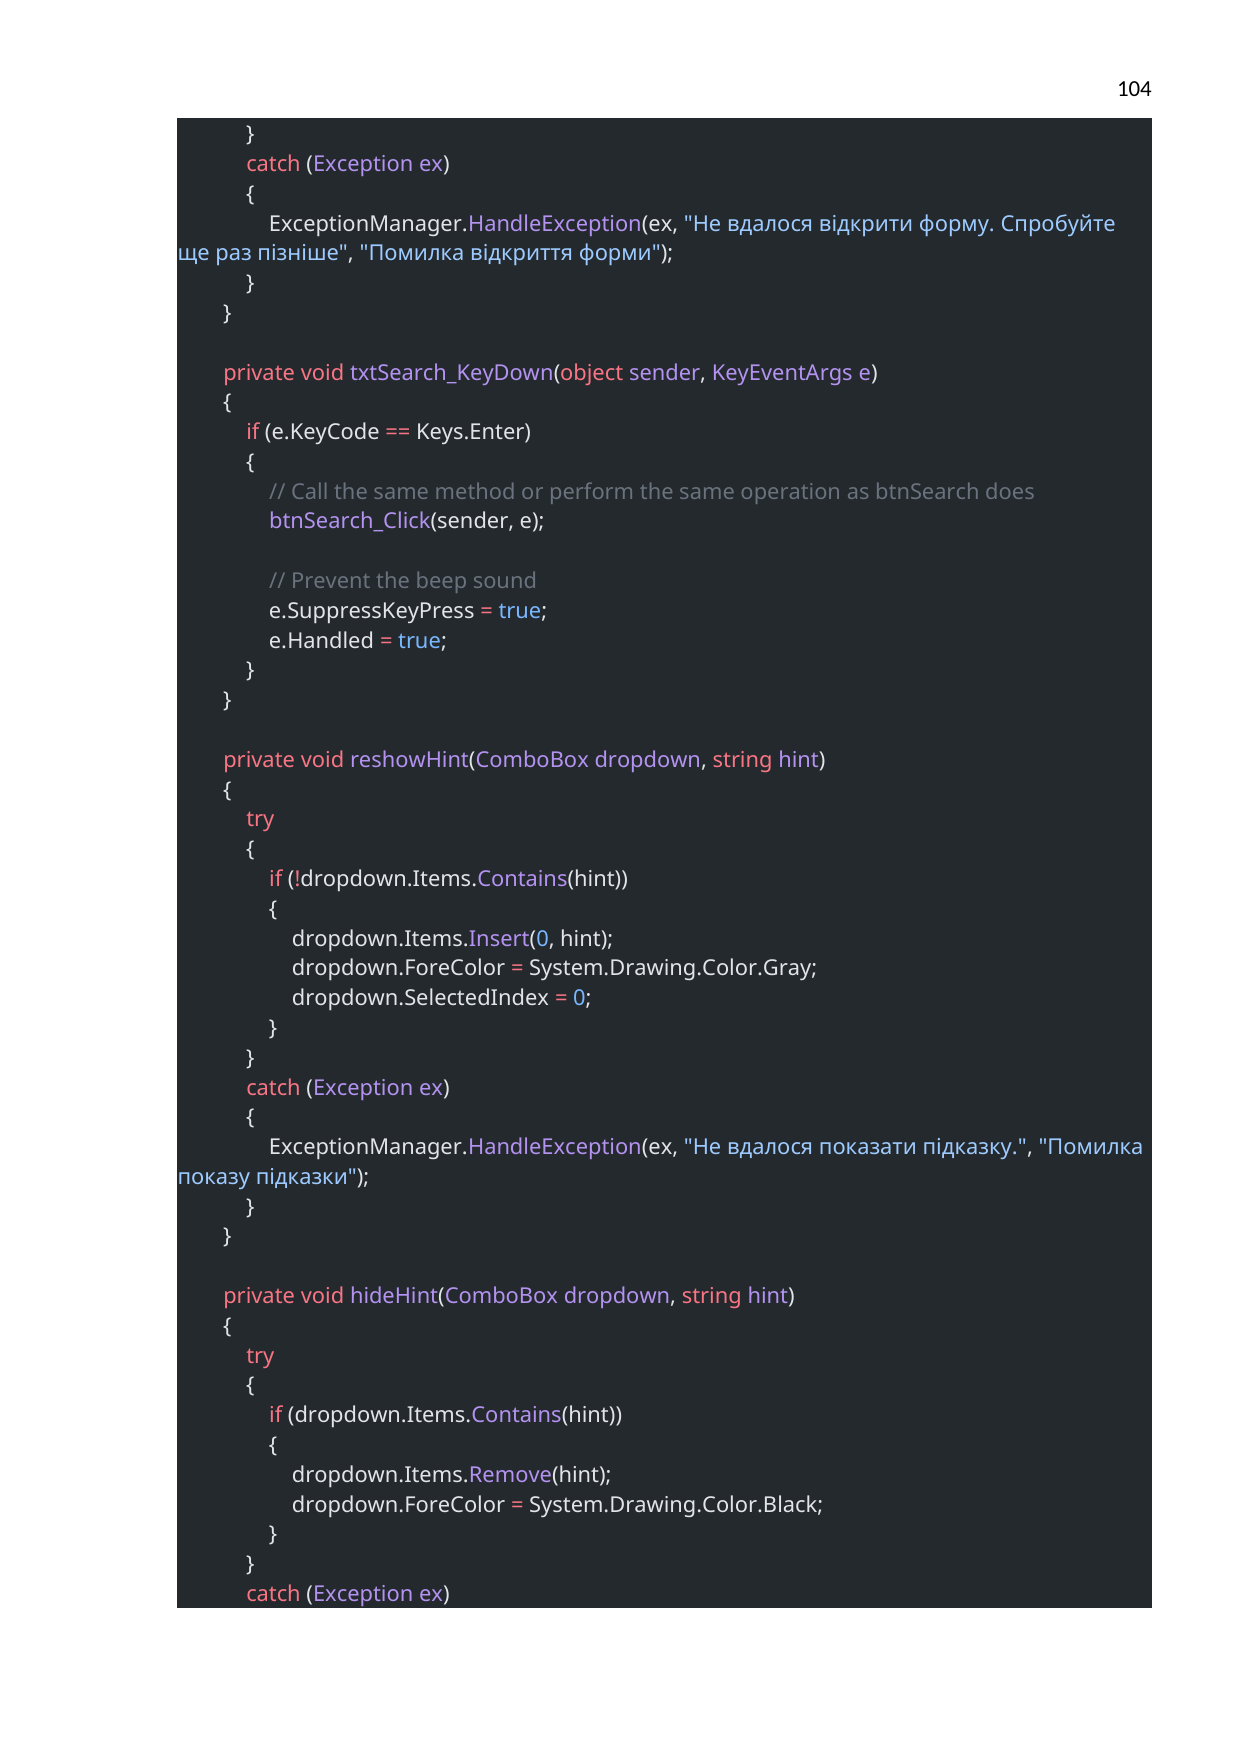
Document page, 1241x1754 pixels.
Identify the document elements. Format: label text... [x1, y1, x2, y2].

text catch (Exception ex) [177, 148, 1152, 178]
text catch (Exception ex) [177, 1578, 1152, 1608]
text } [177, 118, 1152, 148]
text { [177, 1310, 1152, 1339]
text private void reshowHint(ComboBox dropdown, string hint) [177, 744, 1152, 773]
text { [177, 773, 1152, 803]
text try [177, 803, 1152, 833]
text { [177, 833, 1152, 863]
text // Prevent the beep sound [177, 565, 1152, 595]
text { [177, 446, 1152, 476]
text } [177, 1548, 1152, 1578]
text ExceptionManager.HandleException(ex, "Не вдалося відкрити форму. Спробуйте ще раз пізніше", "Помилка відкриття форми"); [177, 207, 1152, 267]
text { [177, 893, 1152, 922]
text if (dropdown.Items.Contains(hint)) [177, 1399, 1152, 1429]
text private void txtSearch_KeyDown(object sender, KeyEventArgs e) [177, 356, 1152, 386]
text } [177, 1012, 1152, 1042]
text { [177, 178, 1152, 207]
text { [177, 1429, 1152, 1459]
text { [177, 386, 1152, 416]
text { [177, 1369, 1152, 1399]
text } [177, 297, 1152, 327]
text if (!dropdown.Items.Contains(hint)) [177, 863, 1152, 893]
text } [177, 1191, 1152, 1220]
text } [177, 684, 1152, 714]
text e.Handled = true; [177, 624, 1152, 654]
text dropdown.ForeColor = System.Drawing.Color.Gray; [177, 952, 1152, 982]
text } [177, 1042, 1152, 1071]
text if (e.KeyCode == Keys.Enter) [177, 416, 1152, 446]
text catch (Exception ex) [177, 1071, 1152, 1101]
text dropdown.SelectedIndex = 0; [177, 982, 1152, 1012]
text private void hideHint(ComboBox dropdown, string hint) [177, 1280, 1152, 1310]
text ExceptionManager.HandleException(ex, "Не вдалося показати підказку.", "Помилка показу підказки"); [177, 1131, 1152, 1191]
text } [177, 267, 1152, 297]
text dropdown.Items.Remove(hint); [177, 1459, 1152, 1488]
text } [177, 654, 1152, 684]
text try [177, 1339, 1152, 1369]
text } [177, 1518, 1152, 1548]
text } [177, 1220, 1152, 1250]
text dropdown.Items.Insert(0, hint); [177, 922, 1152, 952]
text btnSearch_Click(sender, e); [177, 505, 1152, 535]
text // Call the same method or perform the same operation as btnSearch does [177, 476, 1152, 505]
text dropdown.ForeColor = System.Drawing.Color.Black; [177, 1488, 1152, 1518]
text { [177, 1101, 1152, 1131]
text e.SuppressKeyPress = true; [177, 595, 1152, 624]
